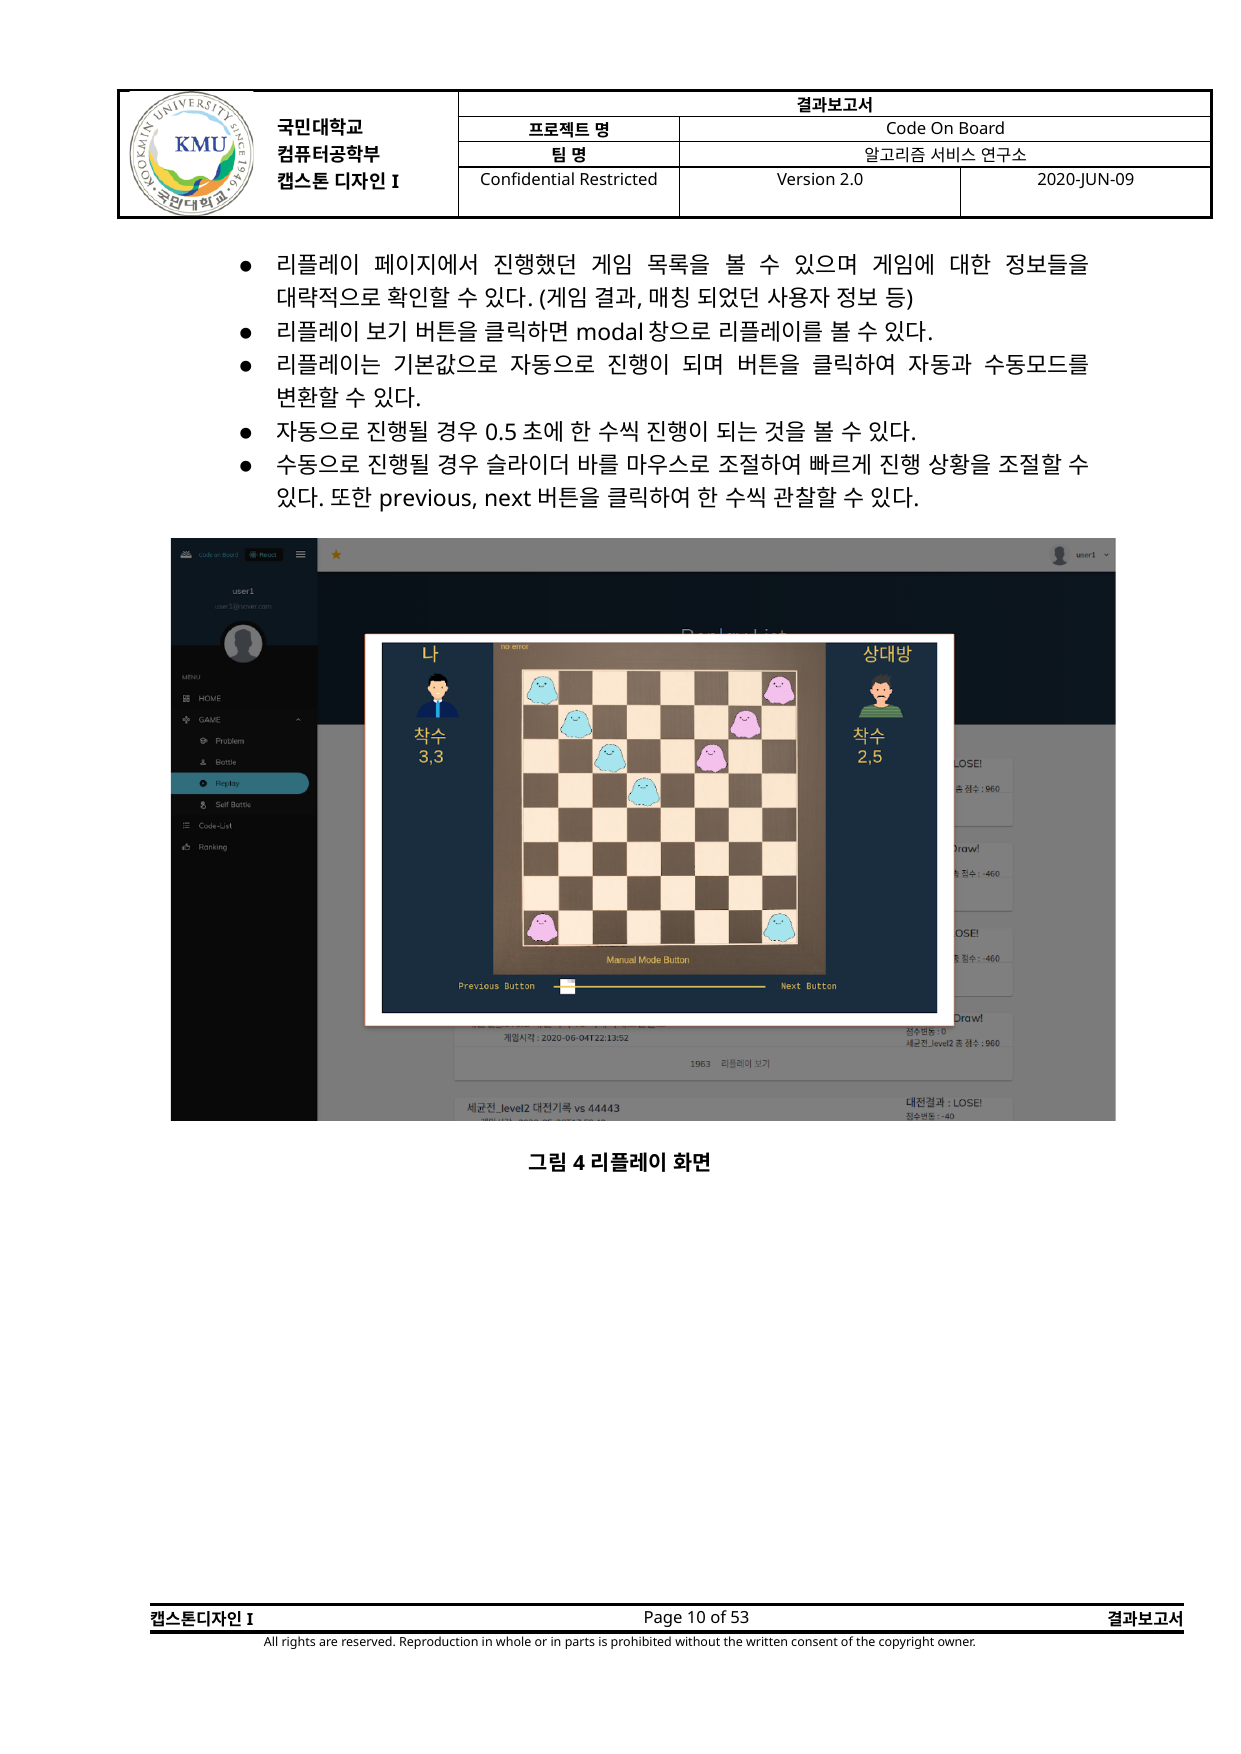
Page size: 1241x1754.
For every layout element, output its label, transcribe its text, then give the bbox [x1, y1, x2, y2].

list 리플레이는 기본값으로 자동으로 진행이 되며 버튼을 클릭하여 자동과 수동모드를 변환할 수 있다. [239, 347, 1090, 413]
picture [129, 91, 254, 216]
list 리플레이 페이지에서 진행했던 게임 목록을 볼 수 있으며 게임에 대한 정보들을 대략적으로 확인할 수 있다. (게임 결과, 매칭 되었던 사용자 정보 등) [239, 247, 1090, 314]
picture [170, 538, 1116, 1121]
text 그림 4 리플레이 화면 [150, 1146, 1090, 1176]
list 리플레이 보기 버튼을 클릭하면 modal창으로 리플레이를 볼 수 있다. [239, 314, 1090, 347]
list 자동으로 진행될 경우 0.5초에 한 수씩 진행이 되는 것을 볼 수 있다. [239, 413, 1090, 447]
list 수동으로 진행될 경우 슬라이더 바를 마우스로 조절하여 빠르게 진행 상황을 조절할 수 있다. 또한 previous, next 버튼을 클릭하여 한 수씩 관찰할 수 있다. [239, 447, 1090, 513]
